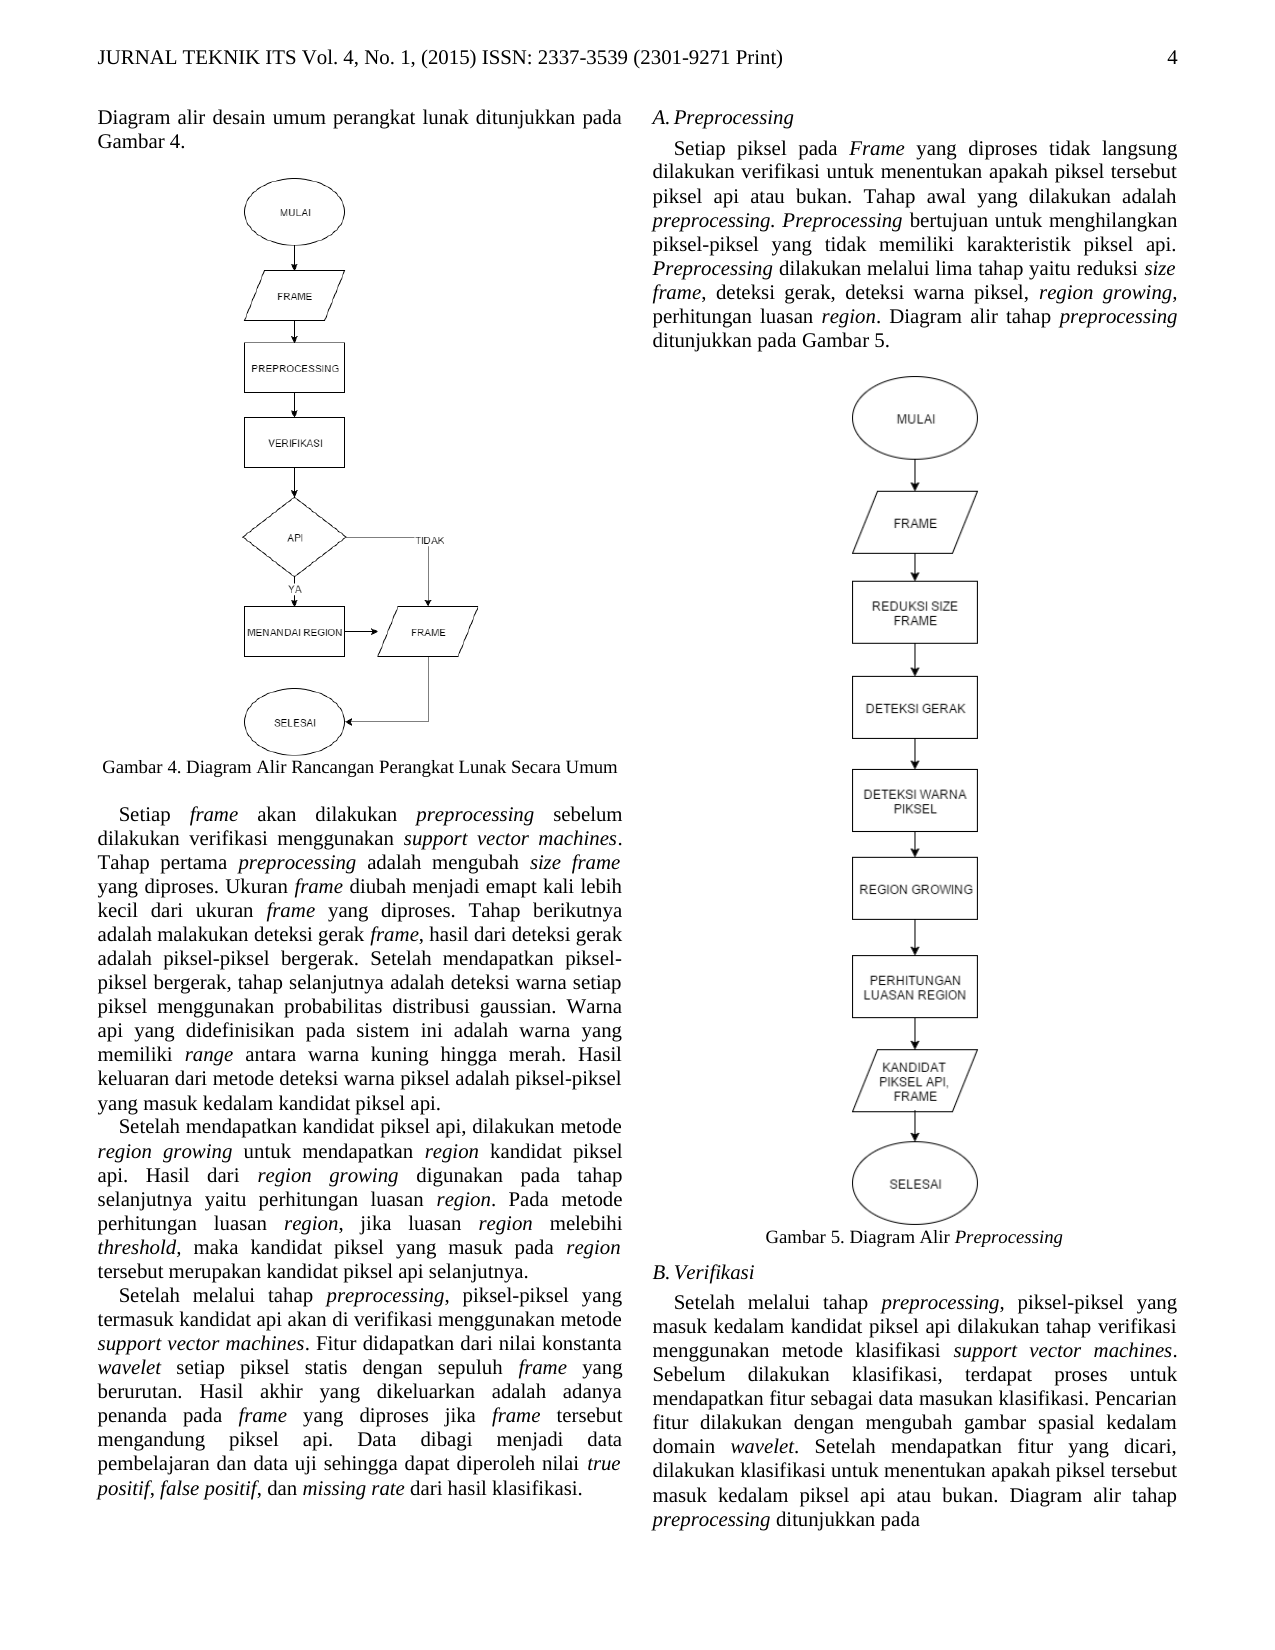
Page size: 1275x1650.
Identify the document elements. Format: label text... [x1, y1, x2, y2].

text Setelah mendapatkan kandidat piksel api, dilakukan metode region growing untuk mendapatkan region kandidat piksel api. Hasil dari region growing digunakan pada tahap selanjutnya yaitu perhitungan luasan region. Pada metode perhitungan luasan region, jika luasan region melebihi threshold, maka kandidat piksel yang masuk pada region tersebut merupakan kandidat piksel api selanjutnya. [97, 1114, 622, 1283]
text Setiap piksel pada Frame yang diproses tidak langsung dilakukan verifikasi untuk menentukan apakah piksel tersebut piksel api atau bukan. Tahap awal yang dilakukan adalah preprocessing. Preprocessing bertujuan untuk menghilangkan piksel-piksel yang tidak memiliki karakteristik piksel api. Preprocessing dilakukan melalui lima tahap yaitu reduksi size frame, deteksi gerak, deteksi warna piksel, region growing, perhitungan luasan region. Diagram alir tahap preprocessing ditunjukkan pada Gambar 5. [652, 135, 1177, 352]
text Setiap frame akan dilakukan preprocessing sebelum dilakukan verifikasi menggunakan support vector machines. Tahap pertama preprocessing adalah mengubah size frame yang diproses. Ukuran frame diubah menjadi emapt kali lebih kecil dari ukuran frame yang diproses. Tahap berikutnya adalah malakukan deteksi gerak frame, hasil dari deteksi gerak adalah piksel-piksel bergerak. Setelah mendapatkan piksel-piksel bergerak, tahap selanjutnya adalah deteksi warna setiap piksel menggunakan probabilitas distribusi gaussian. Warna api yang didefinisikan pada sistem ini adalah warna yang memiliki range antara warna kuning hingga merah. Hasil keluaran dari metode deteksi warna piksel adalah piksel-piksel yang masuk kedalam kandidat piksel api. [97, 802, 622, 1114]
subtitle Verifikasi [652, 1260, 1177, 1284]
subtitle Preprocessing [652, 105, 1177, 129]
text Gambar 4. Diagram Alir Rancangan Perangkat Lunak Secara Umum [97, 756, 622, 778]
text Gambar 5. Diagram Alir Preprocessing [652, 1226, 1177, 1247]
text Setelah melalui tahap preprocessing, piksel-piksel yang masuk kedalam kandidat piksel api dilakukan tahap verifikasi menggunakan metode klasifikasi support vector machines. Sebelum dilakukan klasifikasi, terdapat proses untuk mendapatkan fitur sebagai data masukan klasifikasi. Pencarian fitur dilakukan dengan mengubah gambar spasial kedalam domain wavelet. Setelah mendapatkan fitur yang dicari, dilakukan klasifikasi untuk menentukan apakah piksel tersebut masuk kedalam piksel api atau bukan. Diagram alir tahap preprocessing ditunjukkan pada [652, 1290, 1177, 1531]
text Setelah melalui tahap preprocessing, piksel-piksel yang termasuk kandidat api akan di verifikasi menggunakan metode support vector machines. Fitur didapatkan dari nilai konstanta wavelet setiap piksel statis dengan sepuluh frame yang berurutan. Hasil akhir yang dikeluarkan adalah adanya penanda pada frame yang diproses jika frame tersebut mengandung piksel api. Data dibagi menjadi data pembelajaran dan data uji sehingga dapat diperoleh nilai true positif, false positif, dan missing rate dari hasil klasifikasi. [97, 1283, 622, 1499]
